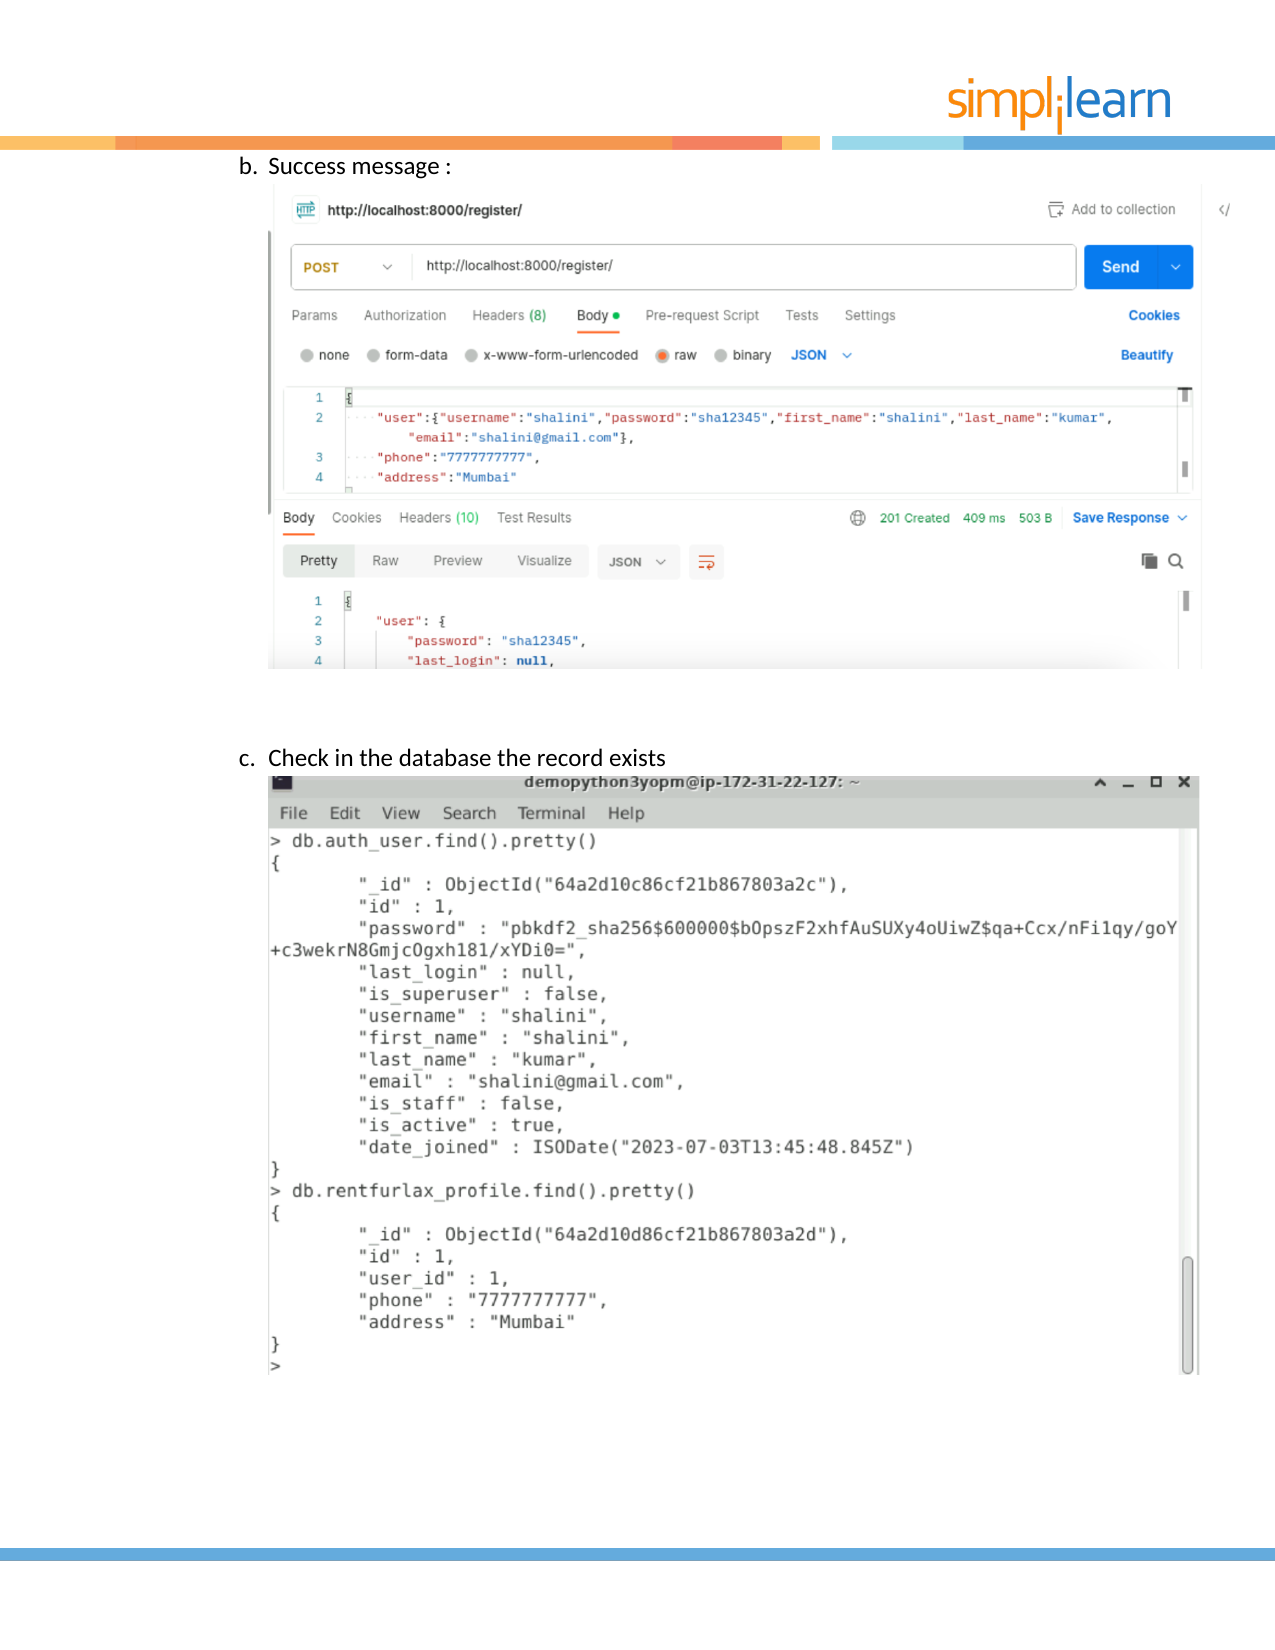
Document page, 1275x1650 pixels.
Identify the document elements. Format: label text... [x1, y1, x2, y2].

picture [268, 184, 1230, 669]
picture [268, 776, 1200, 1375]
picture [0, 1548, 1275, 1562]
picture [0, 76, 1275, 150]
